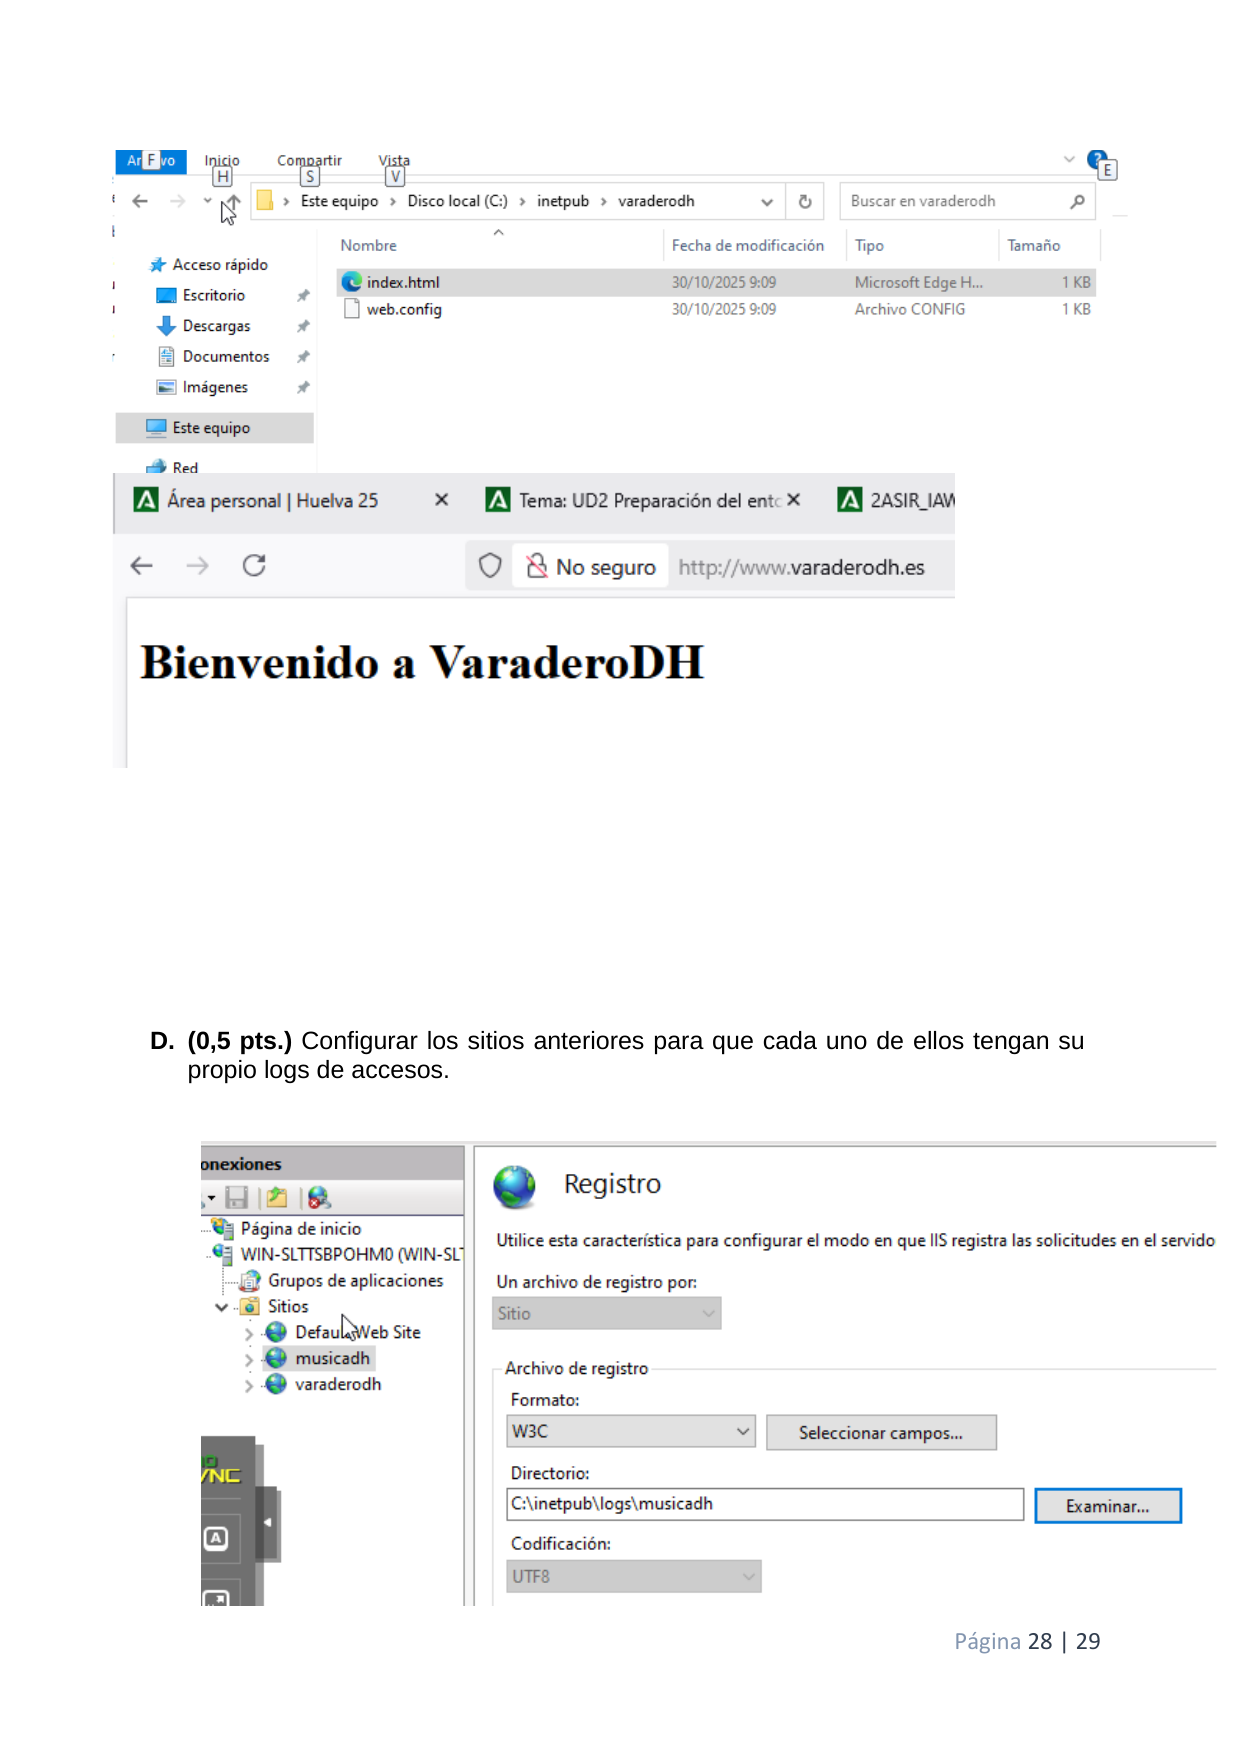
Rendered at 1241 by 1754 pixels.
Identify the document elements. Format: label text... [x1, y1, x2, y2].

list (0,5 pts.) Configurar los sitios anteriores para que cada uno de ellos tengan su propio logs de accesos. [150, 1026, 1087, 1083]
picture [201, 1141, 1217, 1606]
picture [112, 150, 1128, 768]
